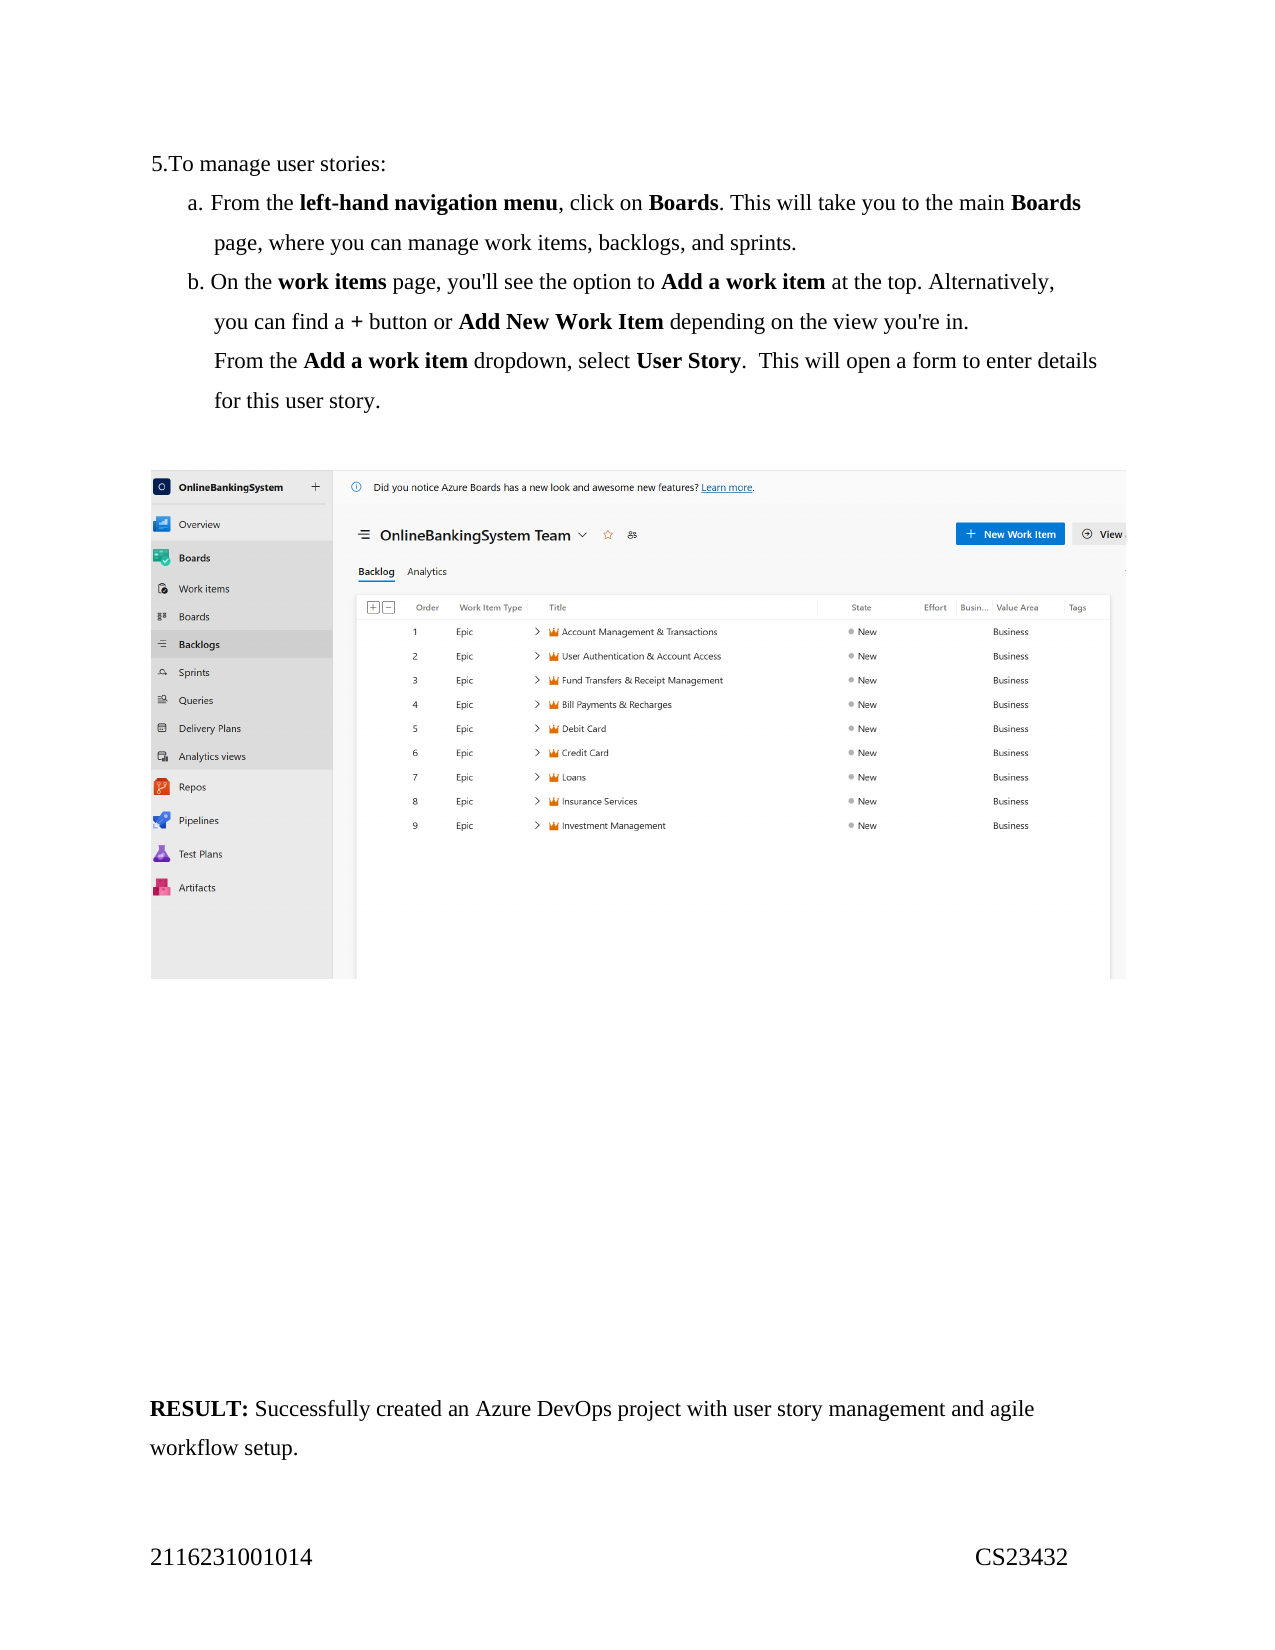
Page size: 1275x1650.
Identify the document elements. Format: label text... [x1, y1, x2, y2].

text 5.To manage user stories: [151, 150, 1122, 176]
text From the Add a work item dropdown, select User Story. This will open a form to enter details [151, 347, 1122, 374]
text for this user story. [151, 387, 1122, 413]
list From the left-hand navigation menu, click on Boards. This will take you to the main Boards [187, 189, 1117, 216]
picture [151, 465, 1127, 979]
text page, where you can manage work items, backlogs, and sprints. [151, 229, 1122, 255]
text you can find a + button or Add New Work Item depending on the view you're in. [151, 308, 1122, 334]
text RESULT: Successfully created an Azure DevOps project with user story management and agile workflow setup. [149, 1394, 1058, 1460]
list On the work items page, you'll see the option to Add a work item at the top. Alternatively, [187, 268, 1117, 295]
